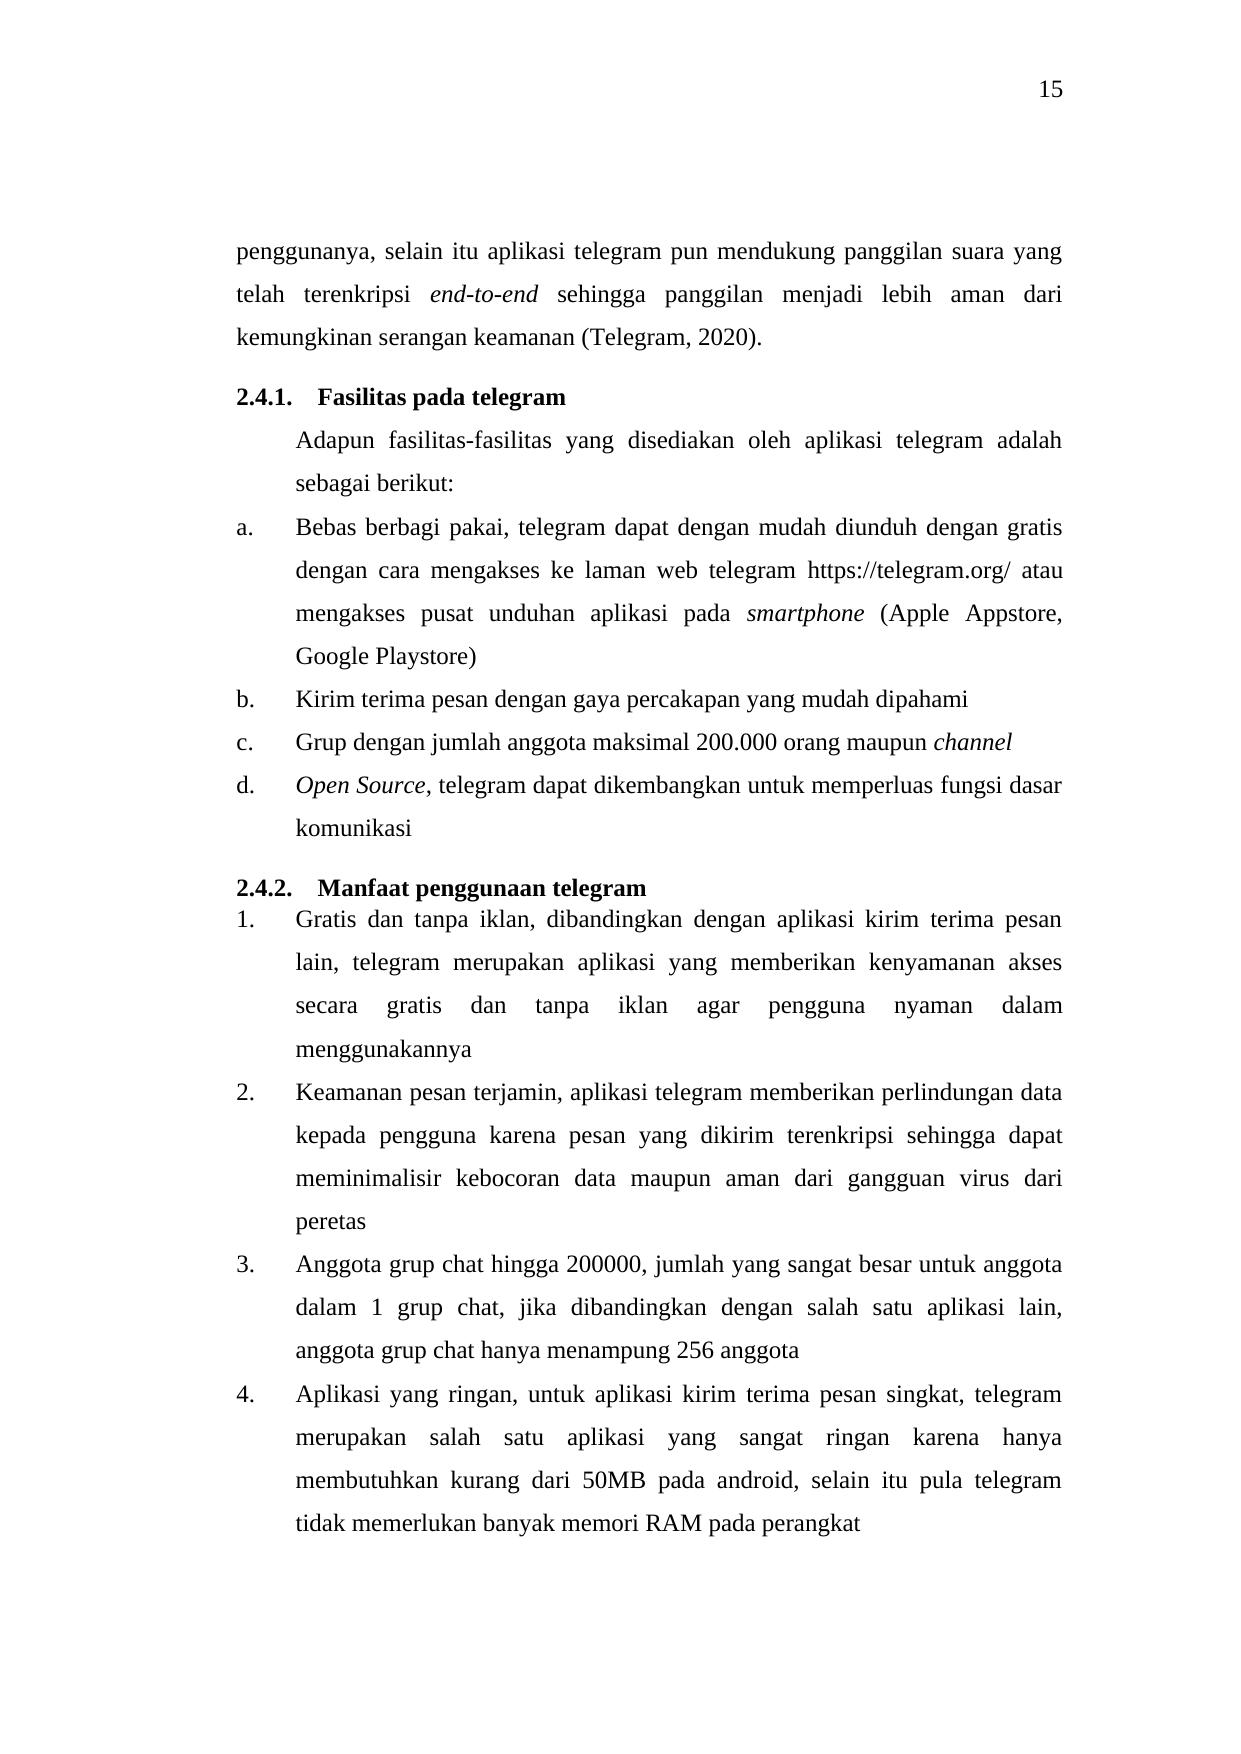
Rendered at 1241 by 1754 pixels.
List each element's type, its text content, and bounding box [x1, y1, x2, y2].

subtitle Fasilitas pada telegram [236, 382, 1063, 411]
list Open Source, telegram dapat dikembangkan untuk memperluas fungsi dasar komunikasi [236, 770, 1063, 842]
list Anggota grup chat hingga 200000, jumlah yang sangat besar untuk anggota dalam 1 grup chat, jika dibandingkan dengan salah satu aplikasi lain, anggota grup chat hanya menampung 256 anggota [236, 1249, 1063, 1364]
subtitle Manfaat penggunaan telegram [236, 873, 1063, 902]
list Bebas berbagi pakai, telegram dapat dengan mudah diunduh dengan gratis dengan cara mengakses ke laman web telegram https://telegram.org/ atau mengakses pusat unduhan aplikasi pada smartphone (Apple Appstore, Google Playstore) [236, 512, 1063, 670]
list Keamanan pesan terjamin, aplikasi telegram memberikan perlindungan data kepada pengguna karena pesan yang dikirim terenkripsi sehingga dapat meminimalisir kebocoran data maupun aman dari gangguan virus dari peretas [236, 1077, 1063, 1235]
list Kirim terima pesan dengan gaya percakapan yang mudah dipahami [236, 684, 1063, 713]
list Adapun fasilitas-fasilitas yang disediakan oleh aplikasi telegram adalah sebagai berikut: [295, 425, 1063, 497]
list Aplikasi yang ringan, untuk aplikasi kirim terima pesan singkat, telegram merupakan salah satu aplikasi yang sangat ringan karena hanya membutuhkan kurang dari 50MB pada android, selain itu pula telegram tidak memerlukan banyak memori RAM pada perangkat [236, 1379, 1063, 1537]
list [236, 236, 1063, 351]
list Grup dengan jumlah anggota maksimal 200.000 orang maupun channel [236, 727, 1063, 756]
list Gratis dan tanpa iklan, dibandingkan dengan aplikasi kirim terima pesan lain, telegram merupakan aplikasi yang memberikan kenyamanan akses secara gratis dan tanpa iklan agar pengguna nyaman dalam menggunakannya [236, 904, 1063, 1062]
